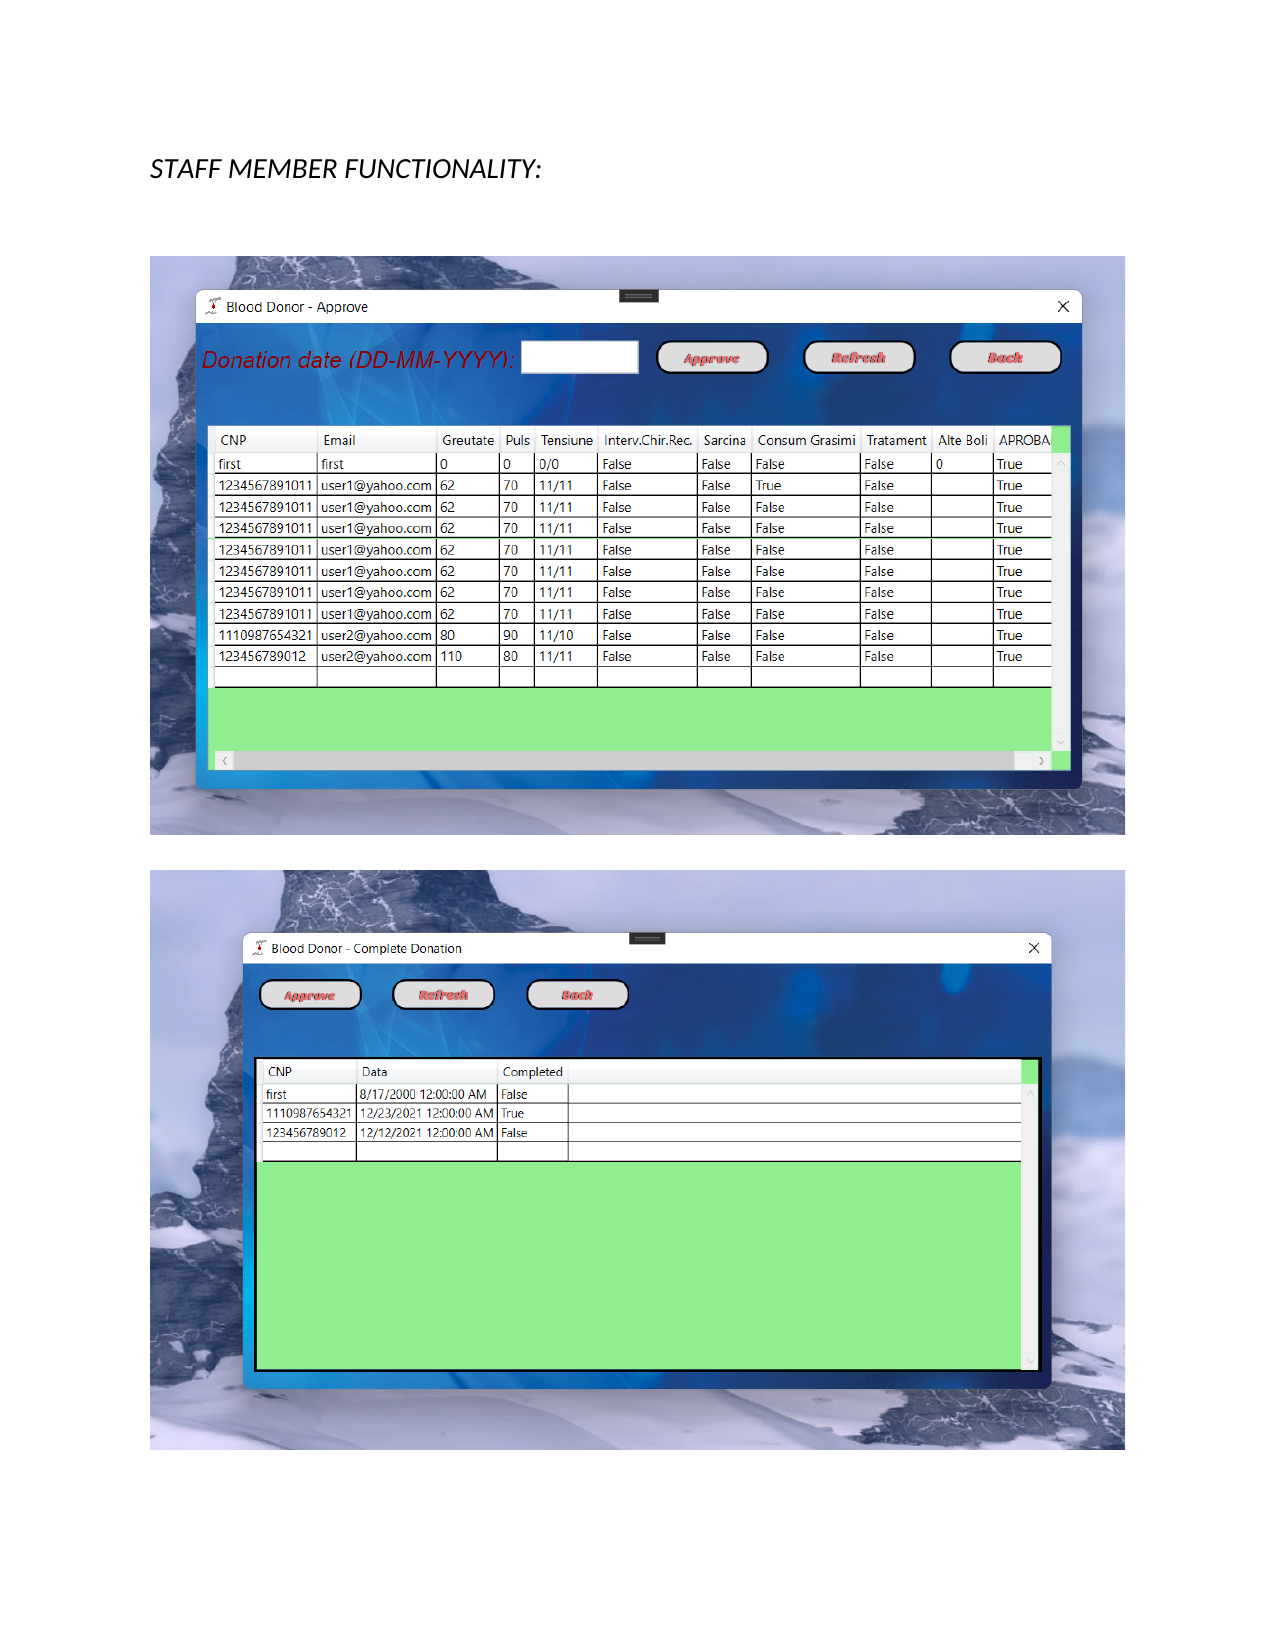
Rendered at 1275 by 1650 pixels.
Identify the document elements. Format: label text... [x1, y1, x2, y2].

picture [150, 256, 1125, 835]
text STAFF MEMBER FUNCTIONALITY: [150, 150, 1125, 186]
picture [150, 870, 1125, 1450]
